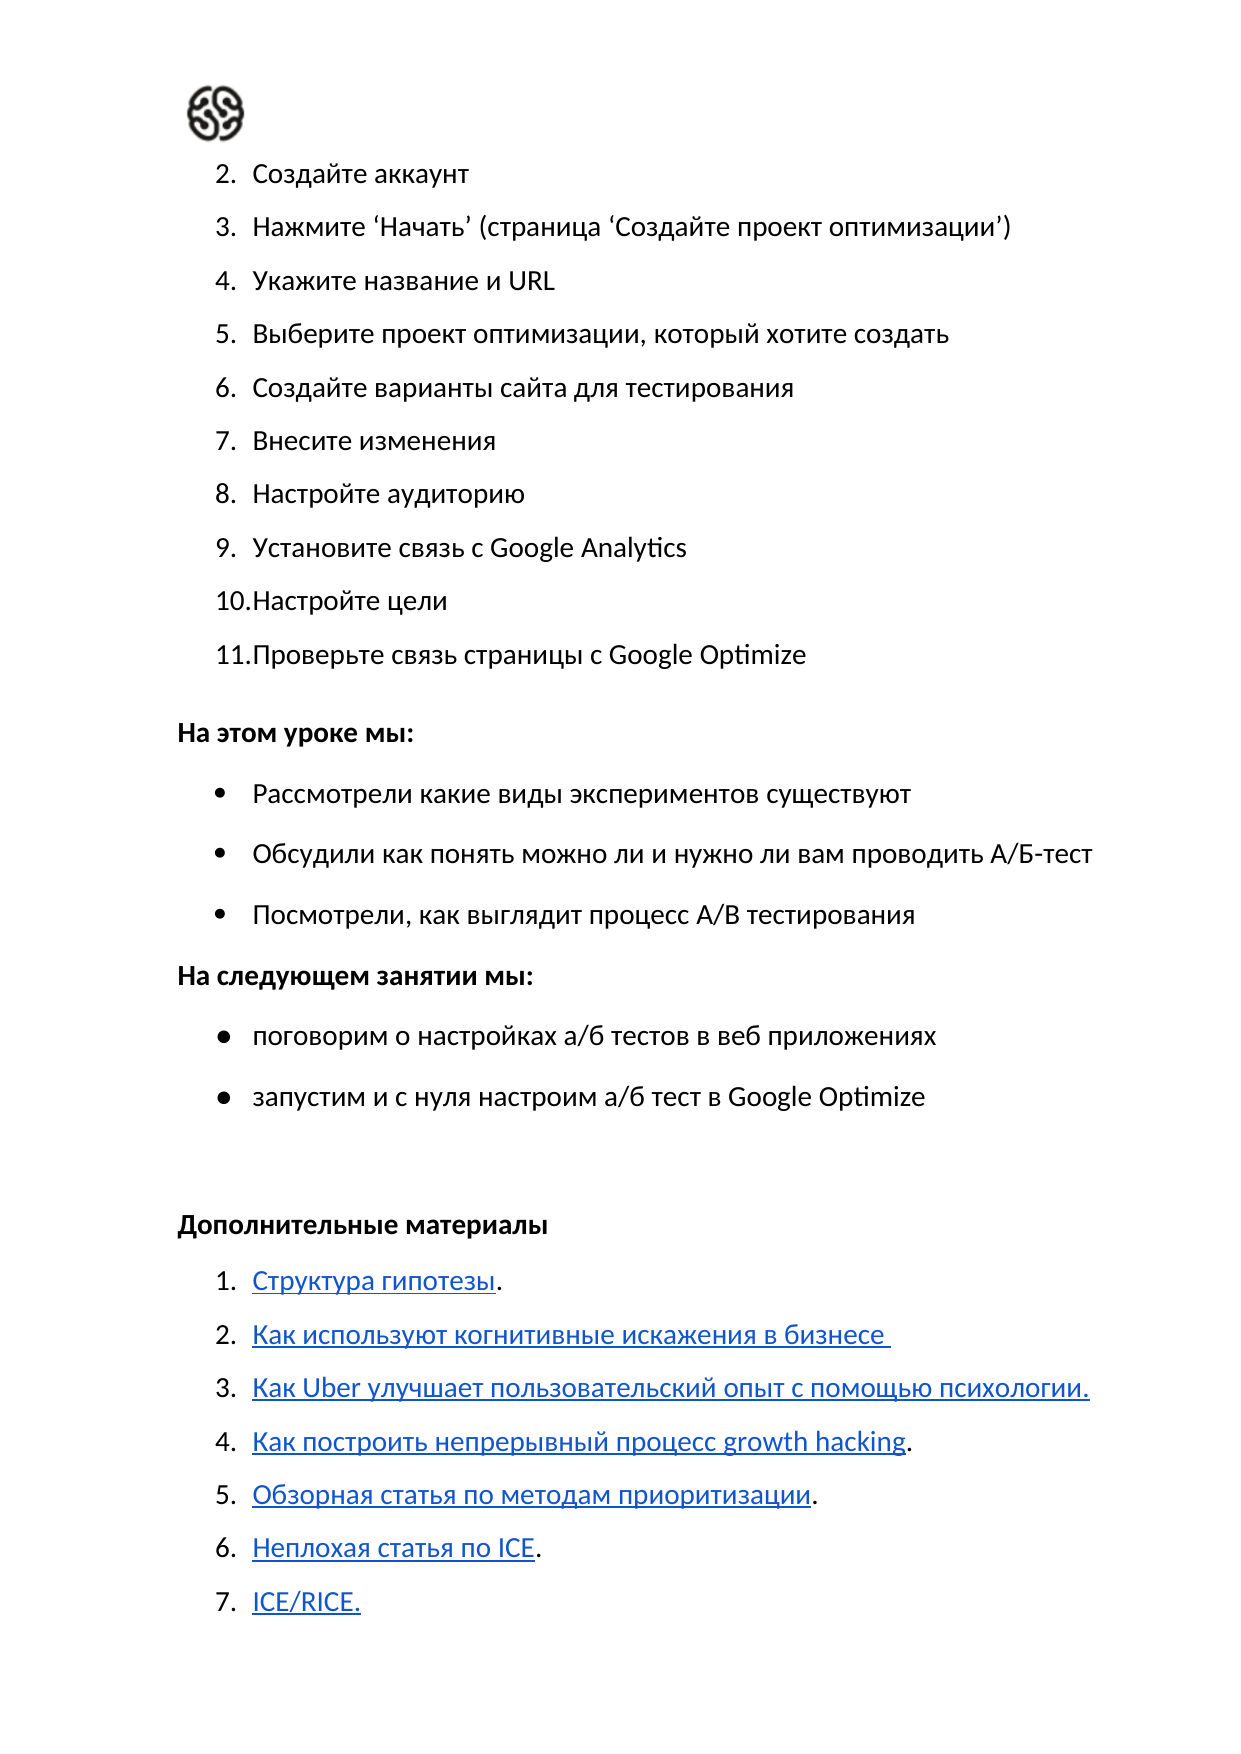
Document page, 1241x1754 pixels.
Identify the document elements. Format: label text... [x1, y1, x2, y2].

picture [177, 73, 248, 155]
list Обсудили как понять можно ли и нужно ли вам проводить А/Б-тест [215, 836, 1152, 871]
list Внесите изменения [215, 422, 1152, 458]
list Структура гипотезы. [215, 1262, 1152, 1298]
list Обзорная статья по методам приоритизации. [215, 1476, 1152, 1512]
list Как построить непрерывный процесс growth hacking. [215, 1423, 1152, 1458]
text На следующем занятии мы: [177, 957, 1152, 992]
list Проверьте связь страницы с Google Optimize [215, 636, 1152, 672]
list Создайте аккаунт [215, 155, 1152, 191]
list Установите связь с Google Analytics [215, 529, 1152, 565]
list Укажите название и URL [215, 262, 1152, 297]
list Как Uber улучшает пользовательский опыт с помощью психологии. [215, 1369, 1152, 1405]
list Нажмите ‘Начать’ (cтраница ‘Создайте проект оптимизации’) [215, 208, 1152, 244]
subtitle Дополнительные материалы [177, 1206, 1152, 1241]
list Как используют когнитивные искажения в бизнесе [215, 1316, 1152, 1351]
list ICE/RICE. [215, 1583, 1152, 1618]
list Посмотрели, как выглядит процесс A/B тестирования [215, 896, 1152, 932]
list Настройте цели [215, 582, 1152, 618]
list Настройте аудиторию [215, 476, 1152, 511]
text На этом уроке мы: [177, 714, 1152, 750]
list Неплохая статья по ICE. [215, 1529, 1152, 1565]
list Выберите проект оптимизации, который хотите создать [215, 315, 1152, 351]
list поговорим о настройках а/б тестов в веб приложениях [215, 1017, 1152, 1053]
list Создайте варианты сайта для тестирования [215, 369, 1152, 404]
list Рассмотрели какие виды экспериментов существуют [215, 775, 1152, 811]
list запустим и с нуля настроим а/б тест в Google Optimize [215, 1078, 1152, 1114]
